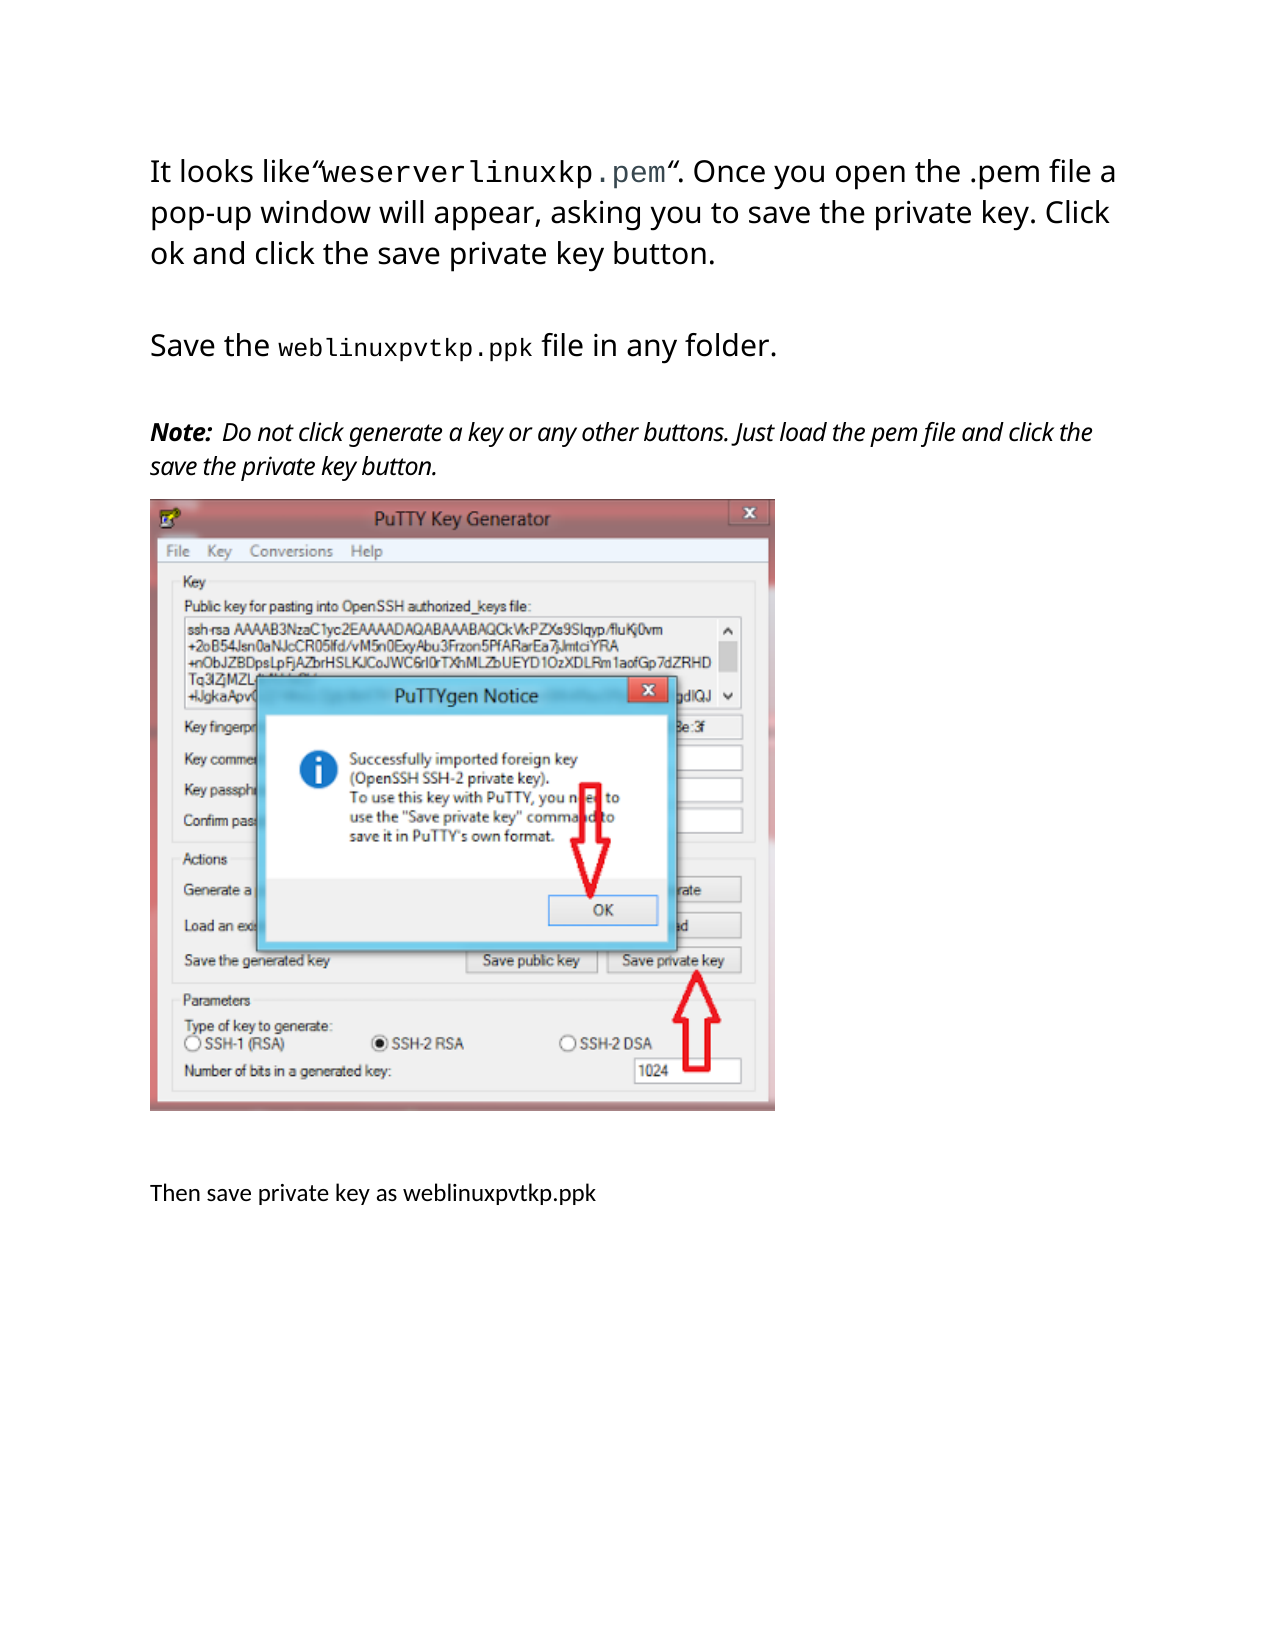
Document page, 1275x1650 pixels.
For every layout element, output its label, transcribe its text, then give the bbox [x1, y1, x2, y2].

text Note: Do not click generate a key or any other buttons. Just load the pem file and click the save the private key button. [150, 415, 1125, 483]
text It looks like“weserverlinuxkp.pem“. Once you open the .pem file a pop-up window will appear, asking you to save the private key. Click ok and click the save private key button. [150, 150, 1125, 274]
picture [150, 499, 775, 1111]
text Then save private key as weblinuxpvtkp.ppk [150, 1177, 1125, 1208]
text Save the weblinuxpvtkp.ppk file in any folder. [150, 324, 1125, 365]
